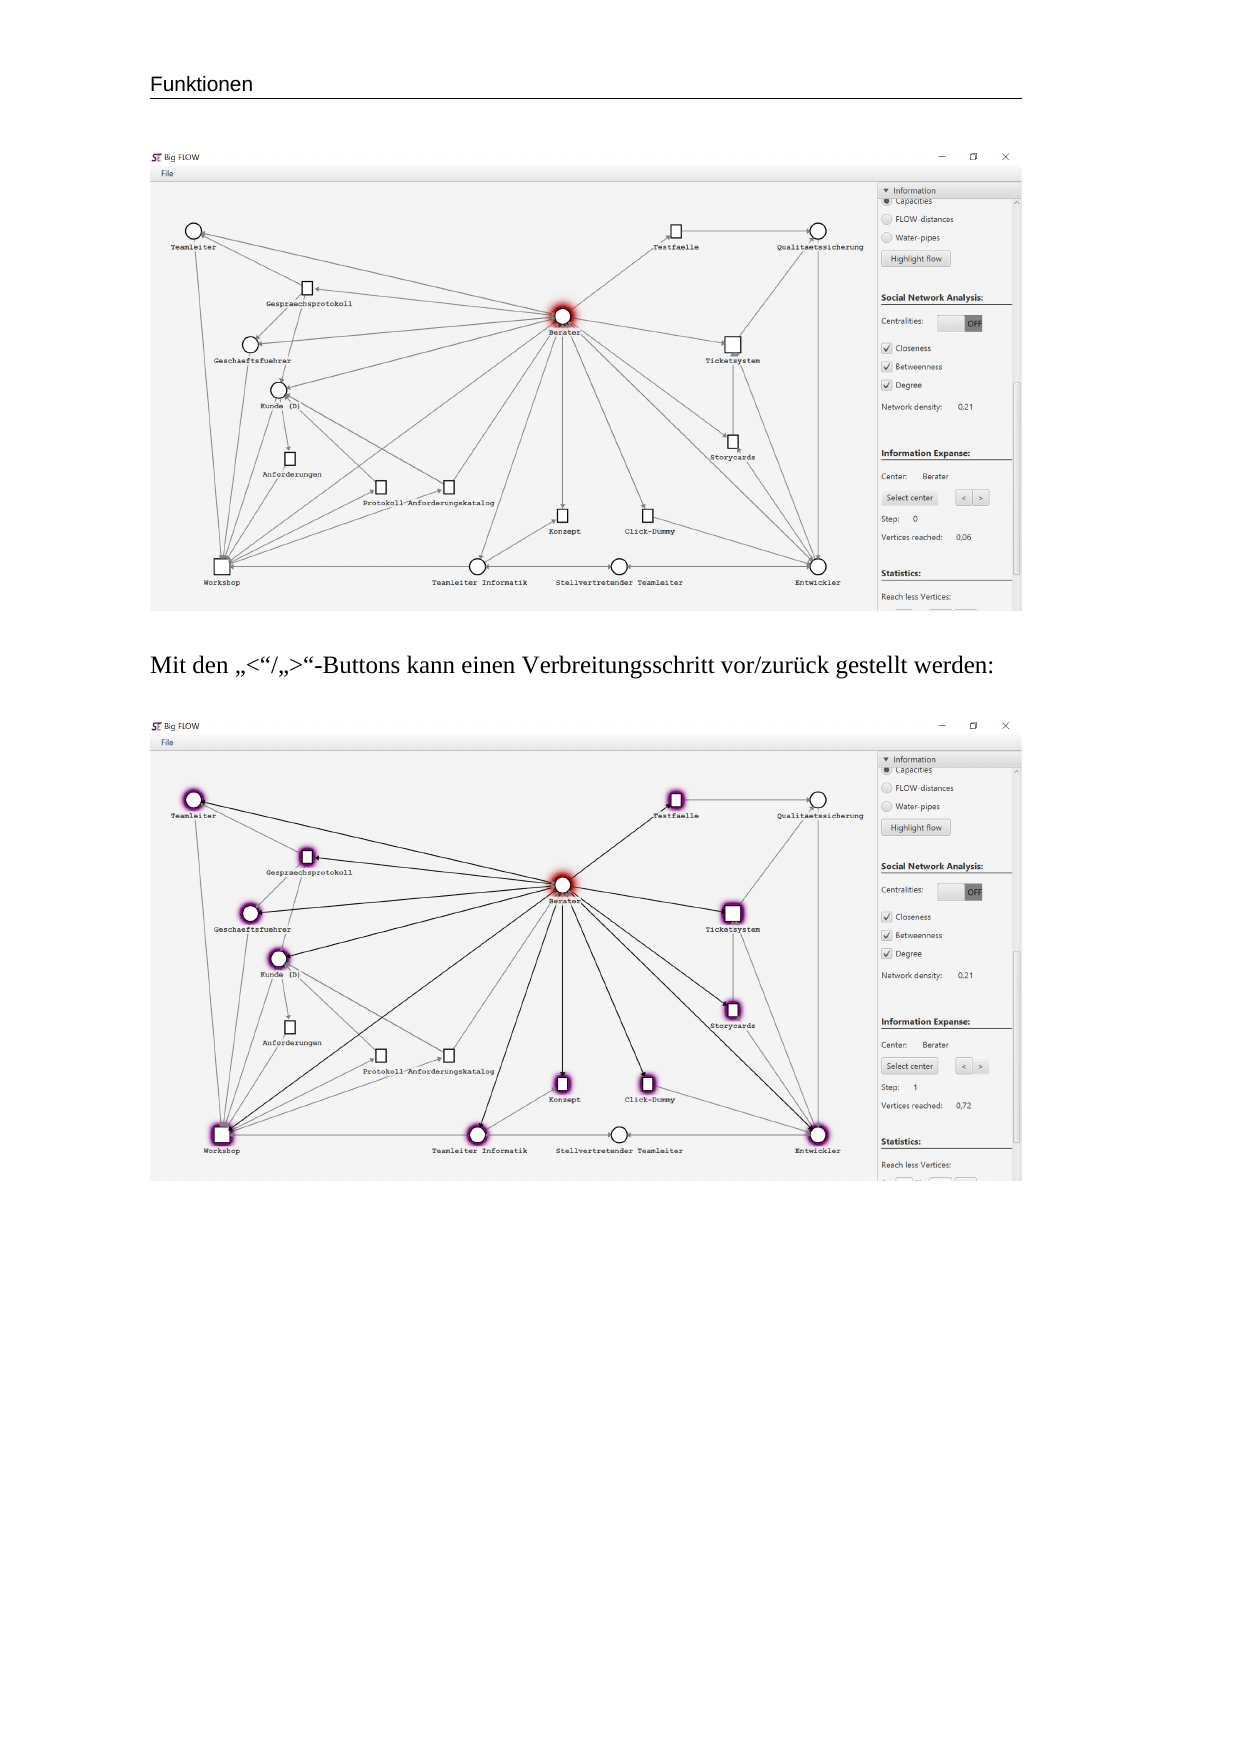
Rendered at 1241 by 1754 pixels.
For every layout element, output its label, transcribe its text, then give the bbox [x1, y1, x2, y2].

picture [150, 718, 1022, 1181]
text Mit den „<“/„>“-Buttons kann einen Verbreitungsschritt vor/zurück gestellt werden: [150, 650, 1022, 679]
picture [150, 150, 1022, 611]
